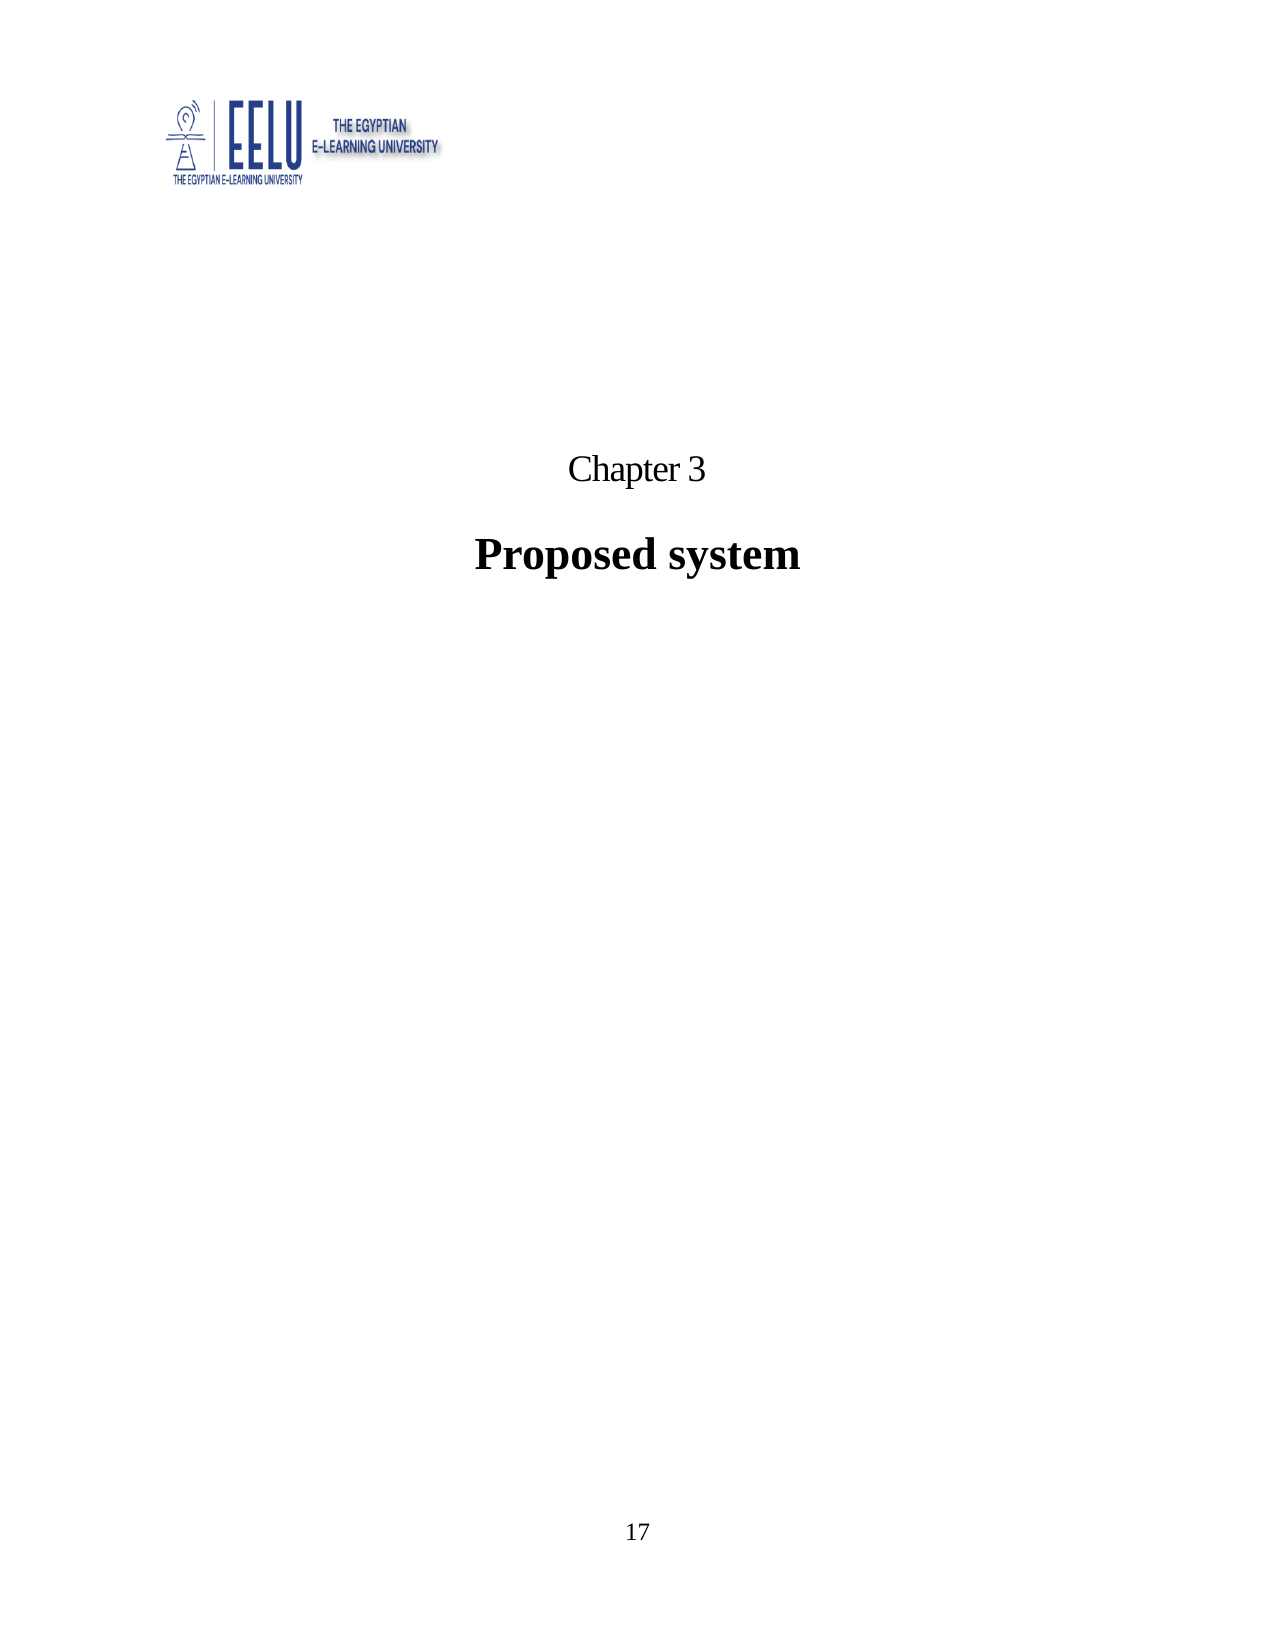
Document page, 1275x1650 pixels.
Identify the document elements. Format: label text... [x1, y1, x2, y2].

title Proposed system [150, 527, 1125, 579]
title Chapter 3 [150, 446, 1125, 489]
picture [150, 75, 444, 188]
